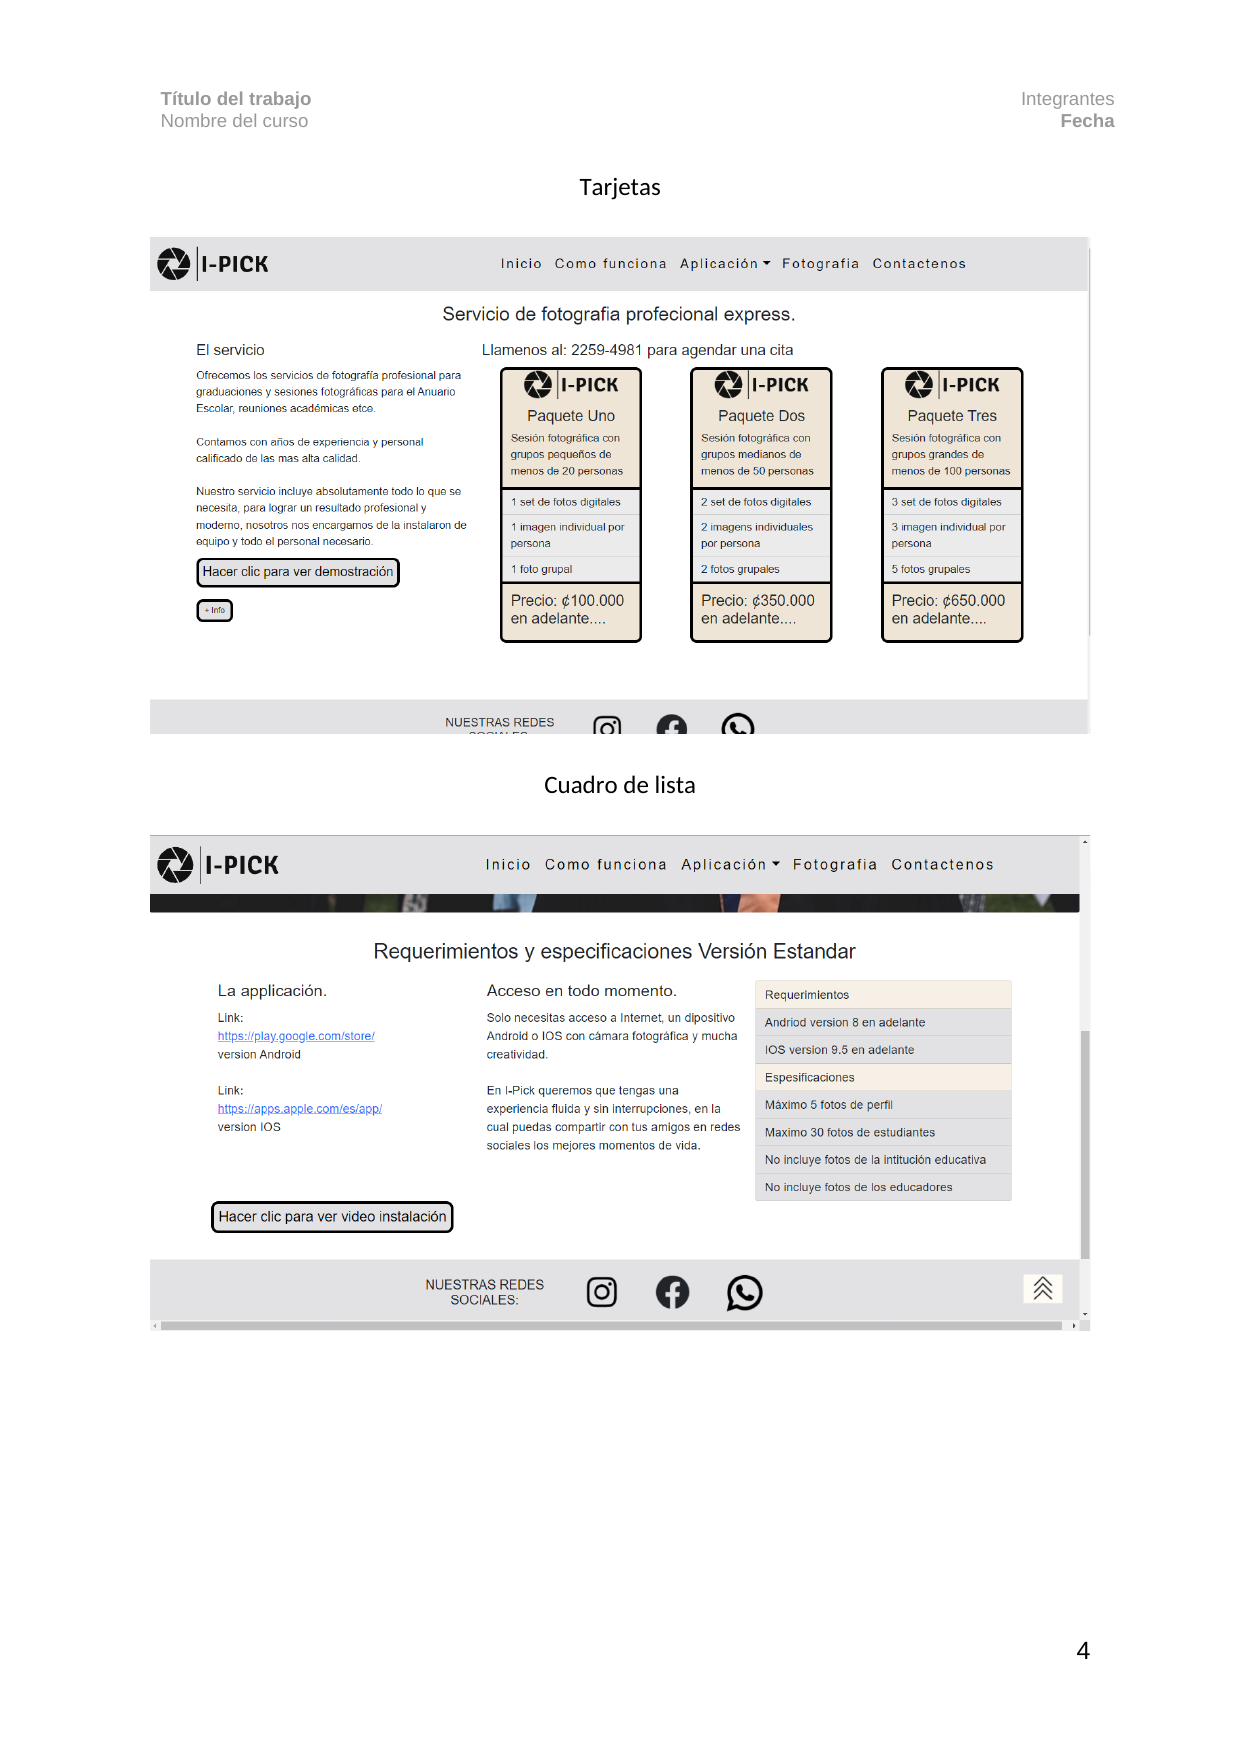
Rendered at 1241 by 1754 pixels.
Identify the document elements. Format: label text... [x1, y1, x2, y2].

text Cuadro de lista [150, 769, 1090, 799]
text Tarjetas [150, 171, 1090, 201]
picture [150, 835, 1091, 1331]
picture [150, 237, 1091, 734]
